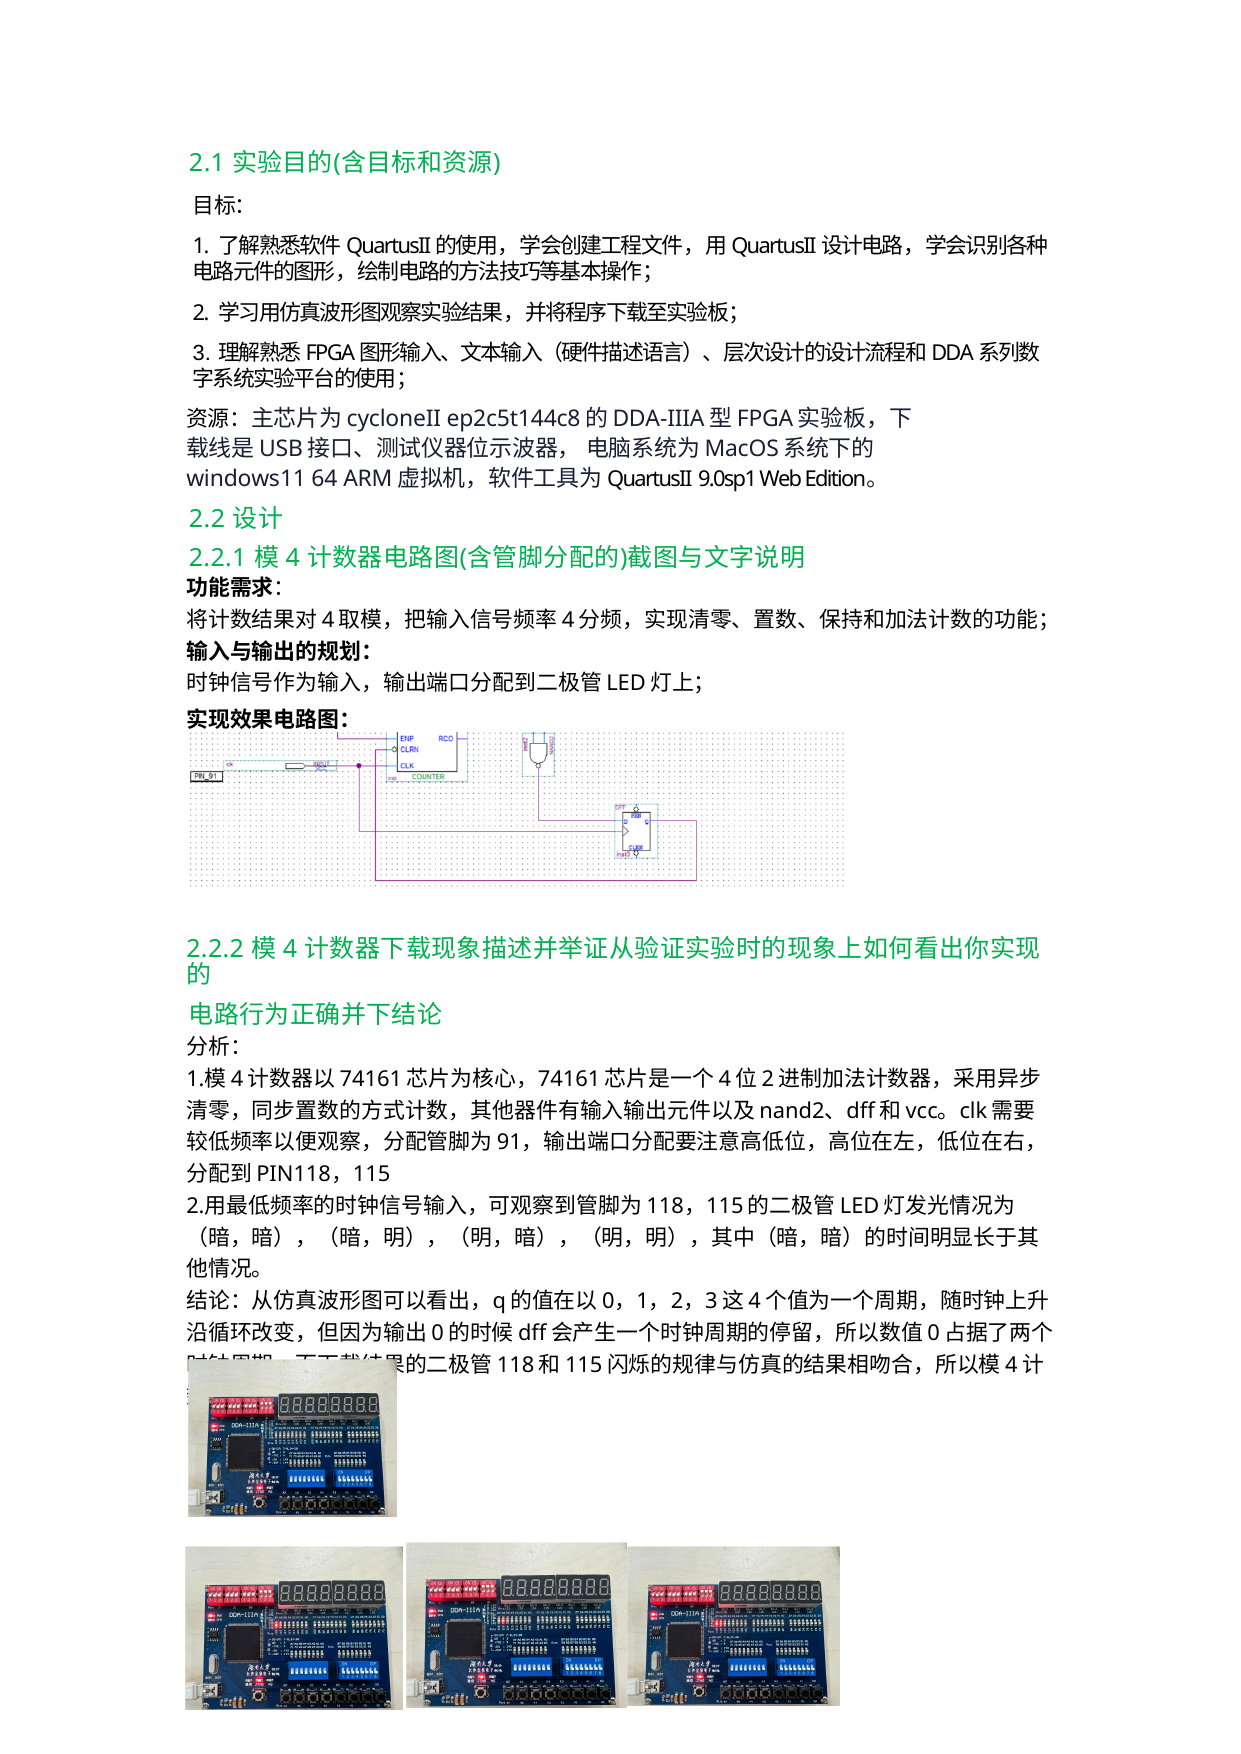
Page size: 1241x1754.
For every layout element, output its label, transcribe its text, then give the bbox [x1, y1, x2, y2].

text 2.2.2 模 4 计数器下载现象描述并举证从验证实验时的现象上如何看出你实现的 [186, 935, 1054, 991]
text 2.2 设计 [188, 505, 1054, 533]
list 学习用仿真波形图观察实验结果，并将程序下载至实验板； [192, 299, 1054, 326]
text 功能需求： [186, 572, 1054, 602]
picture [189, 1360, 397, 1517]
list 理解熟悉FPGA图形输入、文本输入（硬件描述语言）、层次设计的设计流程和DDA系列数字系统实验平台的使用； [192, 339, 1054, 392]
text 电路行为正确并下结论 [188, 1001, 1054, 1029]
picture [186, 1547, 402, 1710]
picture [407, 1543, 626, 1708]
text 实现效果电路图： [186, 708, 1054, 732]
text 2.1 实验目的(含目标和资源) [188, 149, 1054, 177]
list 了解熟悉软件QuartusII的使用，学会创建工程文件，用QuartusII设计电路，学会识别各种电路元件的图形，绘制电路的方法技巧等基本操作； [192, 232, 1054, 286]
picture [628, 1547, 839, 1706]
text 分析： [186, 1029, 1054, 1061]
text 输入与输出的规划： [186, 634, 1054, 665]
text 资源：主芯片为cycloneII ep2c5t144c8的DDA-IIIA型FPGA实验板，下载线是USB接口、测试仪器位示波器， 电脑系统为MacOS系统下的windows11 64 ARM虚拟机，软件工具为QuartusII 9.0sp1 Web Edition。 [186, 402, 913, 493]
text 时钟信号作为输入，输出端口分配到二极管LED灯上； [186, 665, 1054, 697]
picture [186, 732, 845, 888]
text 1.模4计数器以74161芯片为核心，74161芯片是一个4位2进制加法计数器，采用异步清零，同步置数的方式计数，其他器件有输入输出元件以及nand2、dff和vcc。clk需要较低频率以便观察，分配管脚为91，输出端口分配要注意高低位，高位在左，低位在右，分配到PIN118，115 [186, 1061, 1054, 1188]
text 2.2.1 模 4 计数器电路图(含管脚分配的)截图与文字说明 [188, 544, 1054, 572]
text 将计数结果对4取模，把输入信号频率4分频，实现清零、置数、保持和加法计数的功能； [186, 602, 1054, 634]
text 2.用最低频率的时钟信号输入，可观察到管脚为118，115的二极管LED灯发光情况为（暗，暗），（暗，明），（明，暗），（明，明），其中（暗，暗）的时间明显长于其他情况。 [186, 1188, 1054, 1283]
text 目标： [192, 191, 1054, 219]
text 结论：从仿真波形图可以看出，q的值在以0，1，2，3这4个值为一个周期，随时钟上升沿循环改变，但因为输出0的时候dff会产生一个时钟周期的停留，所以数值0占据了两个时钟周期，而下载结果的二极管118和115闪烁的规律与仿真的结果相吻合，所以模4计数器的电路行为正确。 [186, 1283, 1054, 1410]
